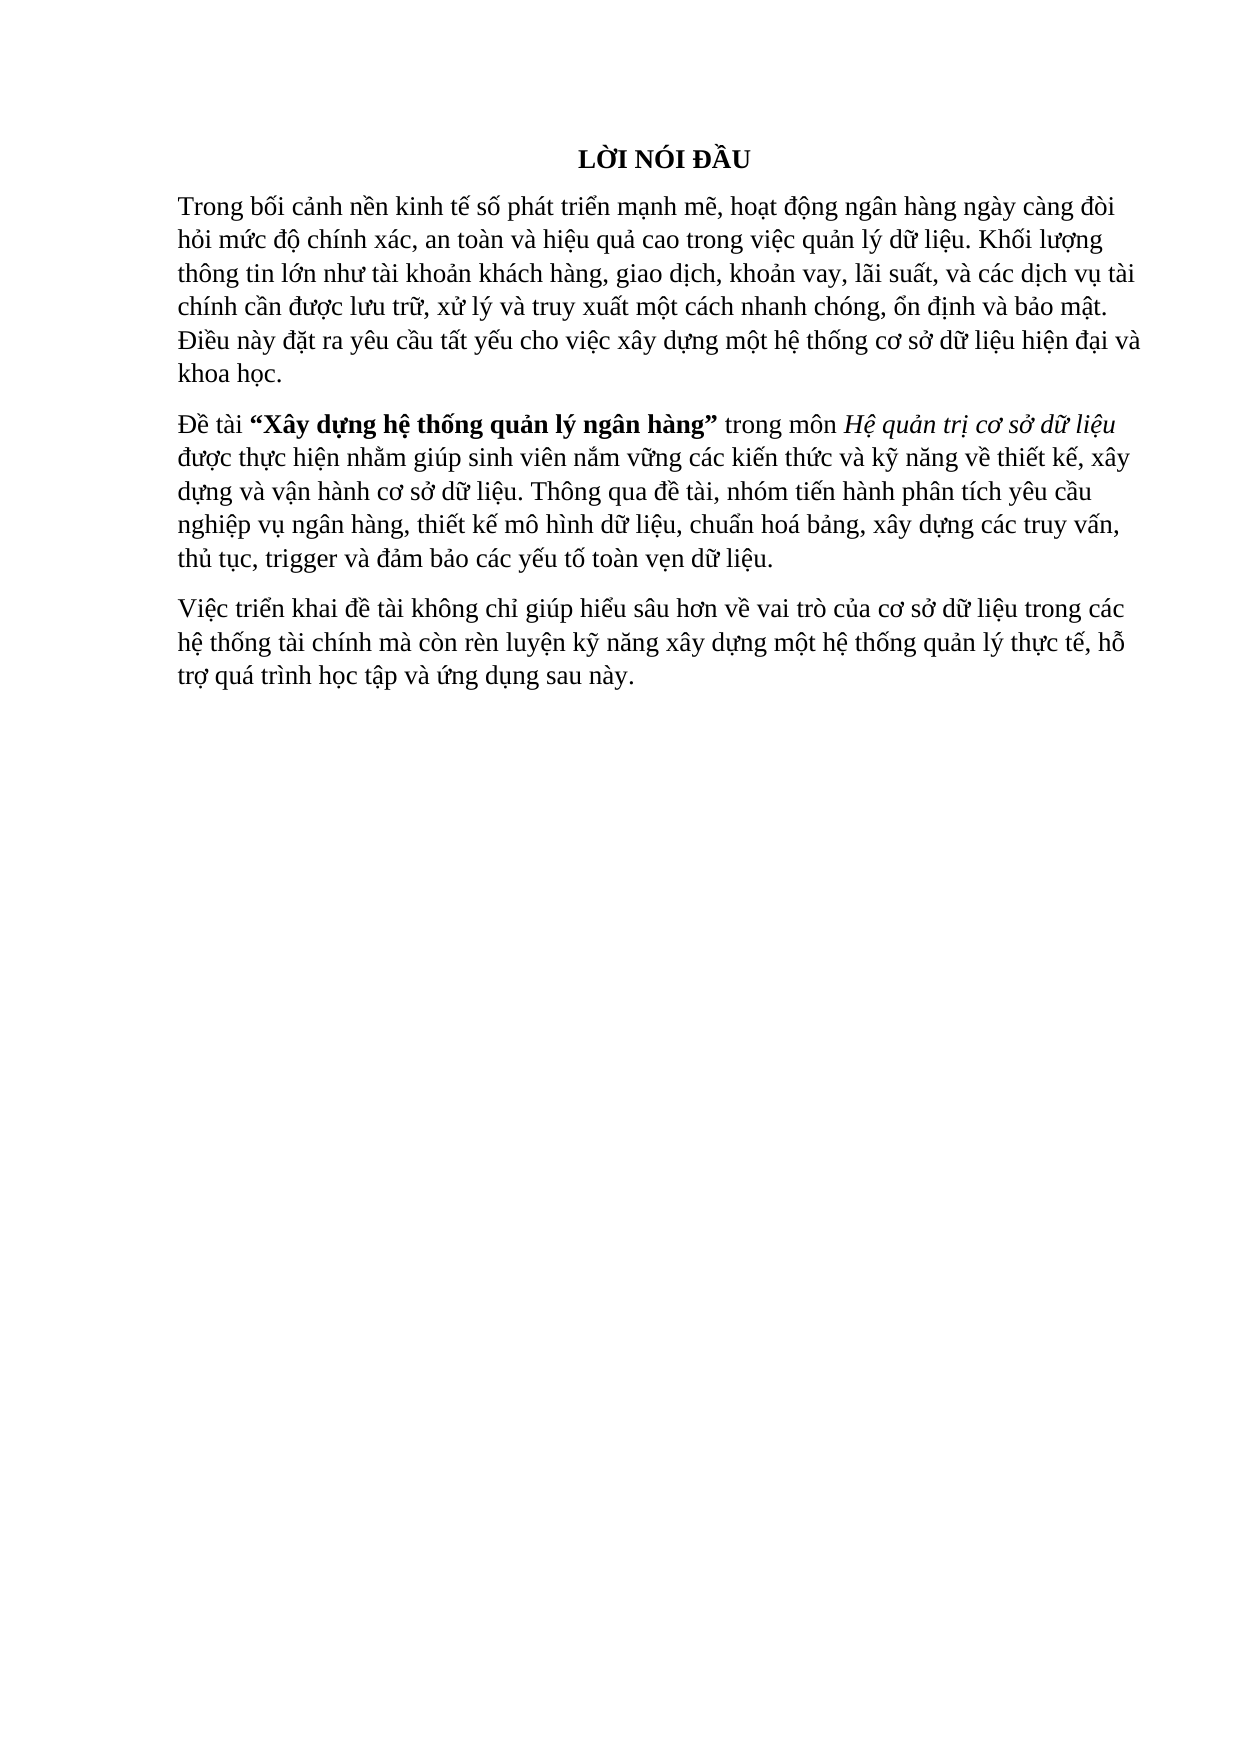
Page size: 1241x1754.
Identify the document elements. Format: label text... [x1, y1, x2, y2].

subtitle LỜI NÓI ĐẦU [177, 143, 1152, 174]
text Đề tài “Xây dựng hệ thống quản lý ngân hàng” trong môn Hệ quản trị cơ sở dữ liệu được thực hiện nhằm giúp sinh viên nắm vững các kiến thức và kỹ năng về thiết kế, xây dựng và vận hành cơ sở dữ liệu. Thông qua đề tài, nhóm tiến hành phân tích yêu cầu nghiệp vụ ngân hàng, thiết kế mô hình dữ liệu, chuẩn hoá bảng, xây dựng các truy vấn, thủ tục, trigger và đảm bảo các yếu tố toàn vẹn dữ liệu. [177, 408, 1152, 573]
text Việc triển khai đề tài không chỉ giúp hiểu sâu hơn về vai trò của cơ sở dữ liệu trong các hệ thống tài chính mà còn rèn luyện kỹ năng xây dựng một hệ thống quản lý thực tế, hỗ trợ quá trình học tập và ứng dụng sau này. [177, 592, 1152, 690]
text Trong bối cảnh nền kinh tế số phát triển mạnh mẽ, hoạt động ngân hàng ngày càng đòi hỏi mức độ chính xác, an toàn và hiệu quả cao trong việc quản lý dữ liệu. Khối lượng thông tin lớn như tài khoản khách hàng, giao dịch, khoản vay, lãi suất, và các dịch vụ tài chính cần được lưu trữ, xử lý và truy xuất một cách nhanh chóng, ổn định và bảo mật. Điều này đặt ra yêu cầu tất yếu cho việc xây dựng một hệ thống cơ sở dữ liệu hiện đại và khoa học. [177, 190, 1152, 389]
